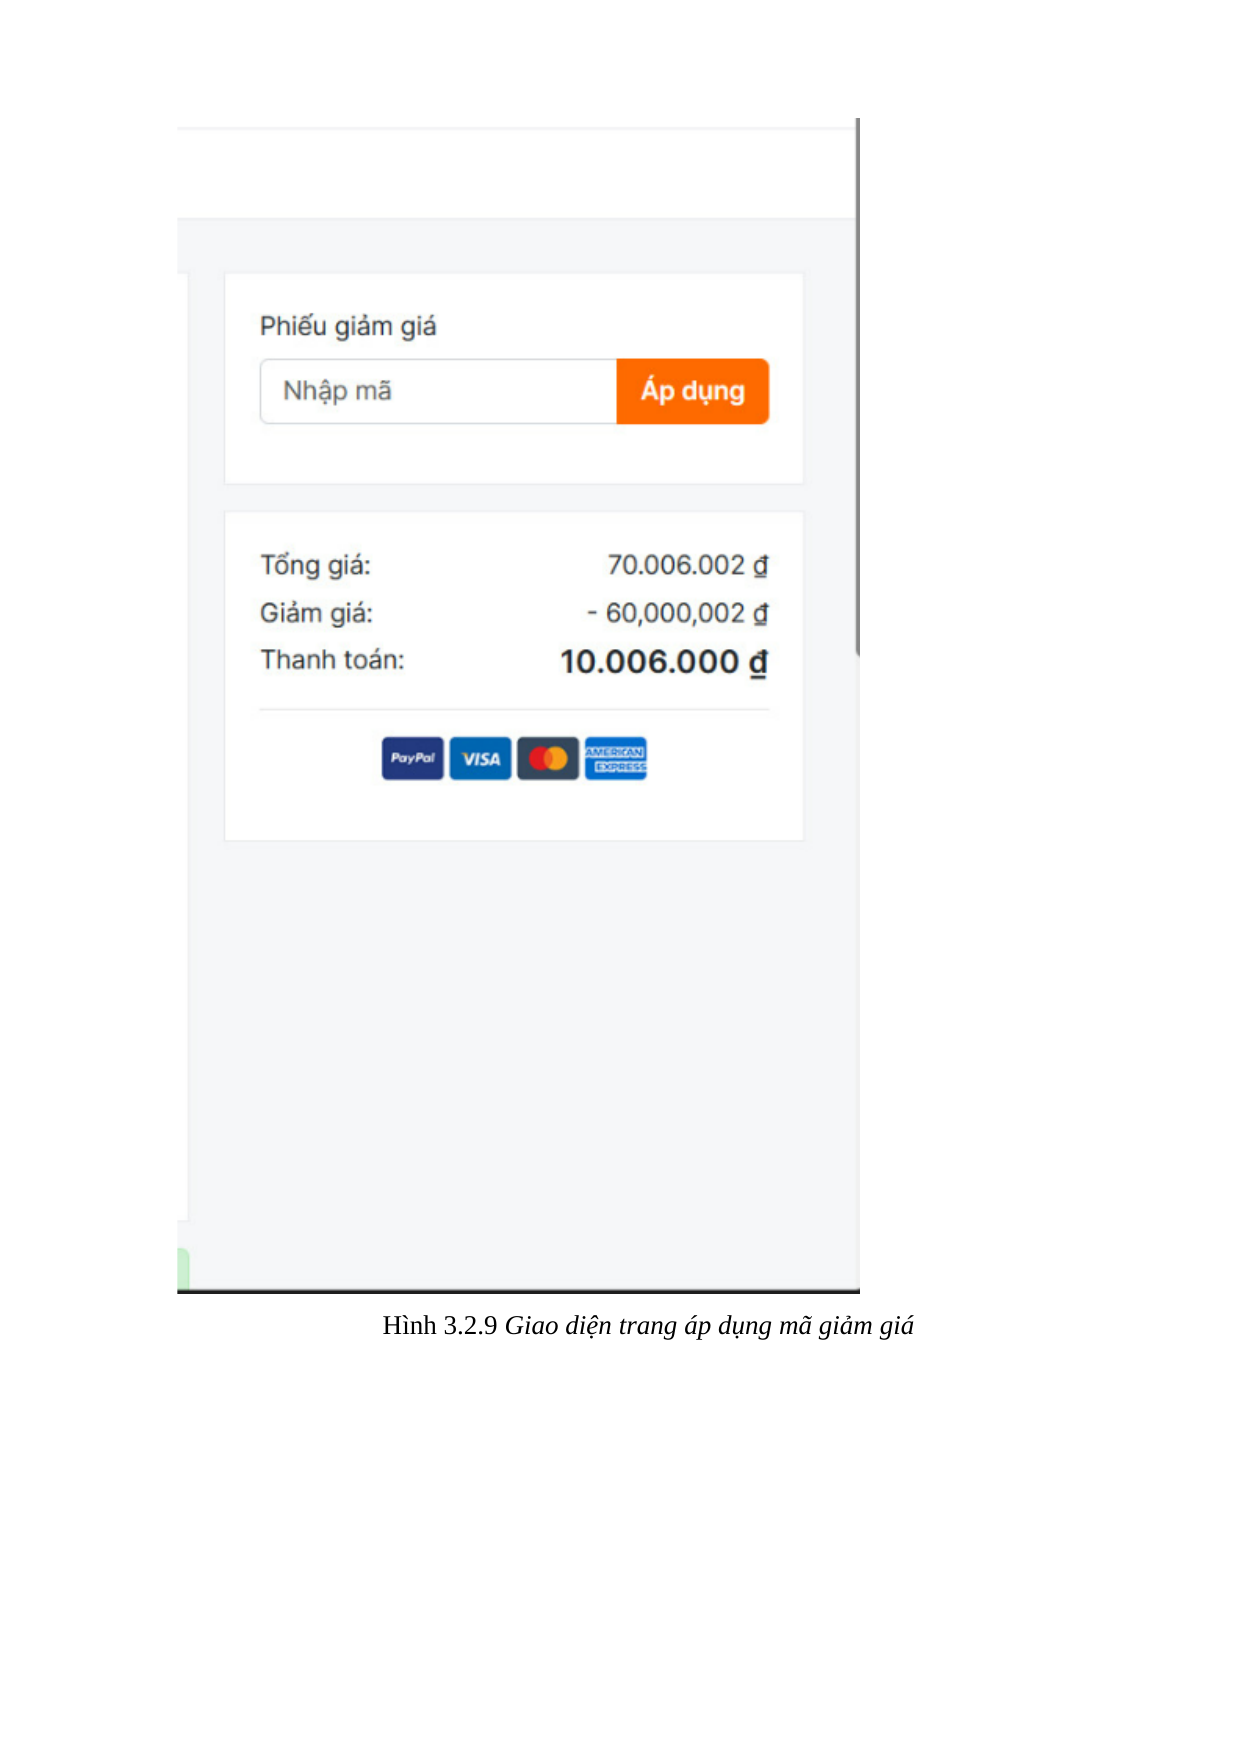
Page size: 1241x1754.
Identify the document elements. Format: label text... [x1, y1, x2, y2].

text Hình 3.2.9 Giao diện trang áp dụng mã giảm giá [177, 1309, 1122, 1340]
picture [177, 118, 860, 1294]
